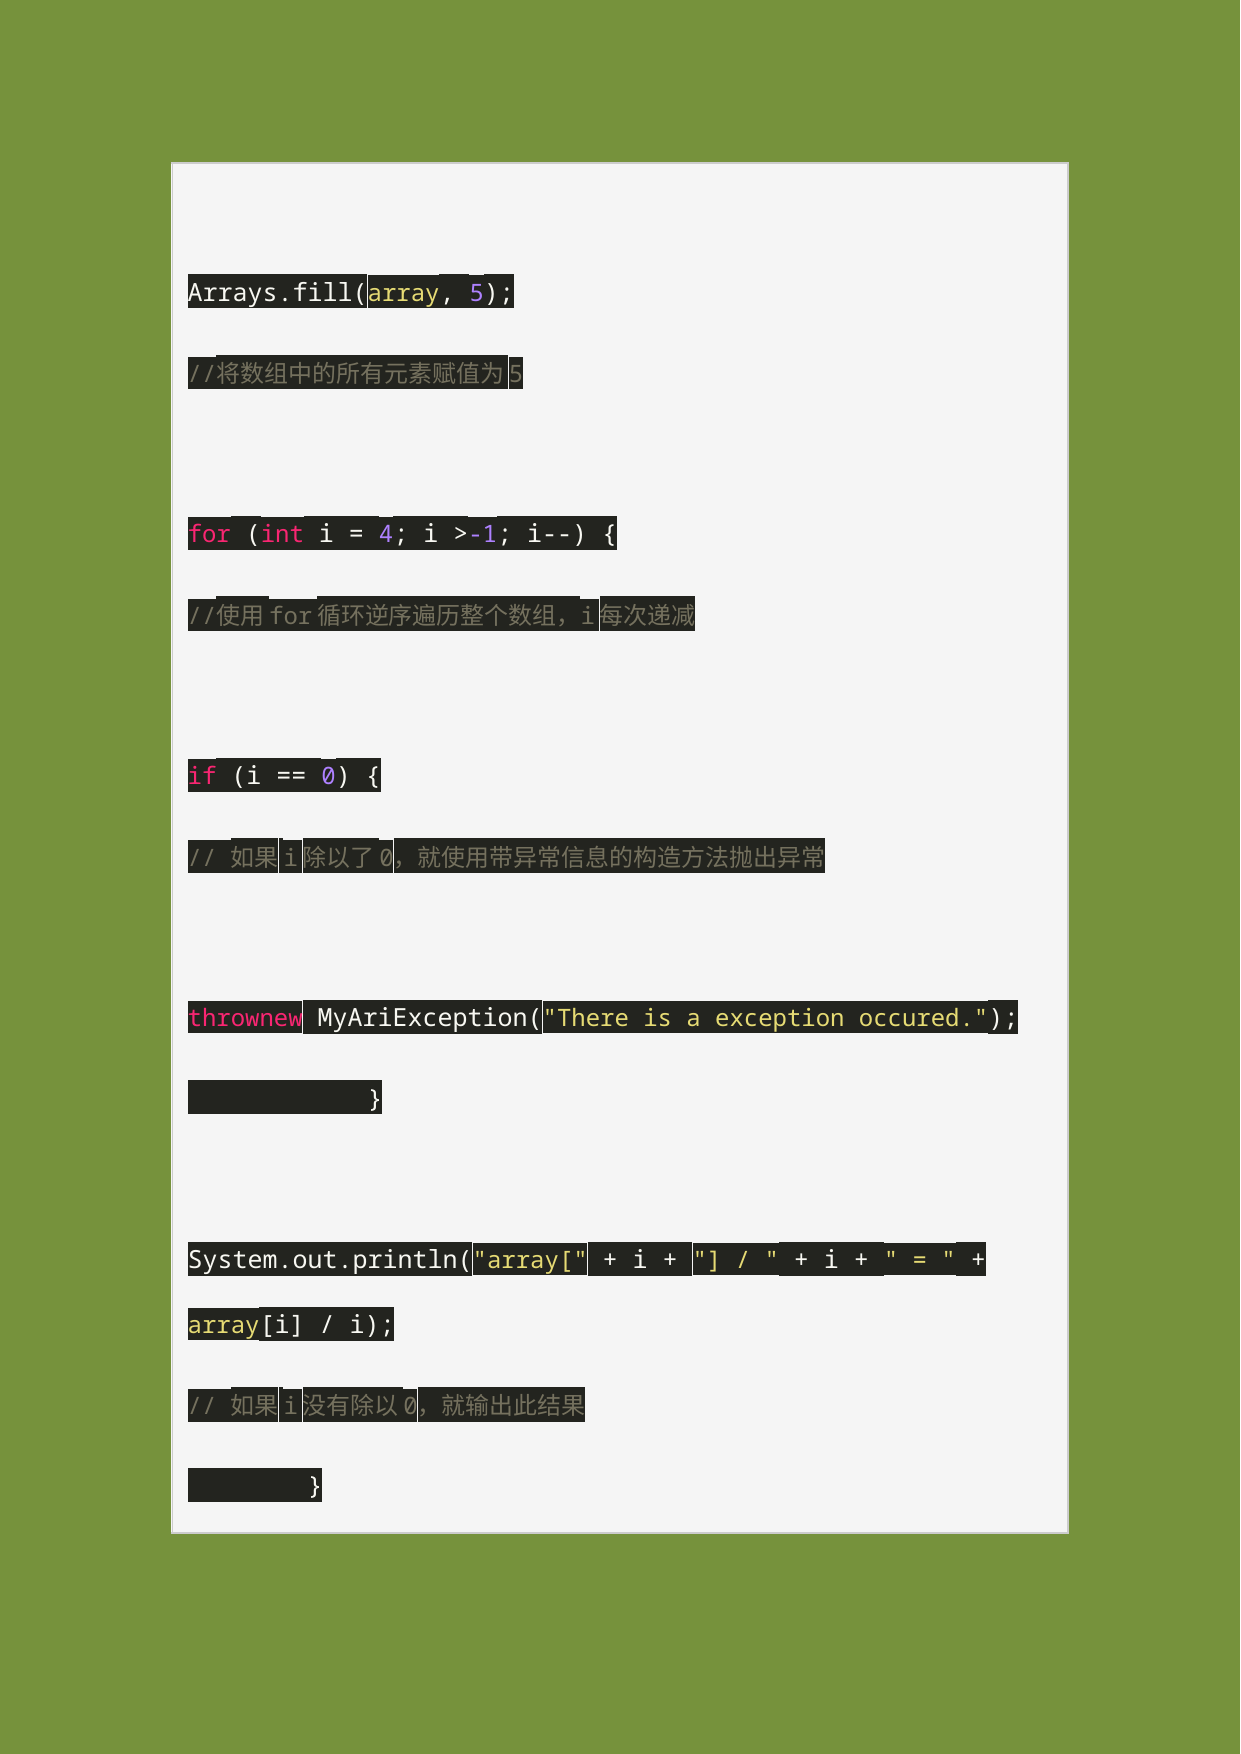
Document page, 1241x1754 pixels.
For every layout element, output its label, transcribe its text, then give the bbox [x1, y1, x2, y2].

text for (int i = 4; i >-1; i--) { [173, 484, 1067, 565]
text // 如果i除以了0，就使用带异常信息的构造方法抛出异常 [173, 807, 1067, 888]
text if (i == 0) { [173, 726, 1067, 807]
text Arrays.fill(array, 5); [173, 243, 1067, 323]
text System.out.println("array[" + i + "] / " + i + " = " + array[i] / i); [173, 1210, 1067, 1356]
text // 如果i没有除以0，就输出此结果 [173, 1356, 1067, 1436]
text } [173, 1049, 1067, 1129]
text //使用for循环逆序遍历整个数组，i每次递减 [173, 565, 1067, 646]
text //将数组中的所有元素赋值为5 [173, 323, 1067, 404]
text thrownew MyAriException("There is a exception occured."); [173, 968, 1067, 1049]
text } [173, 1436, 1067, 1532]
